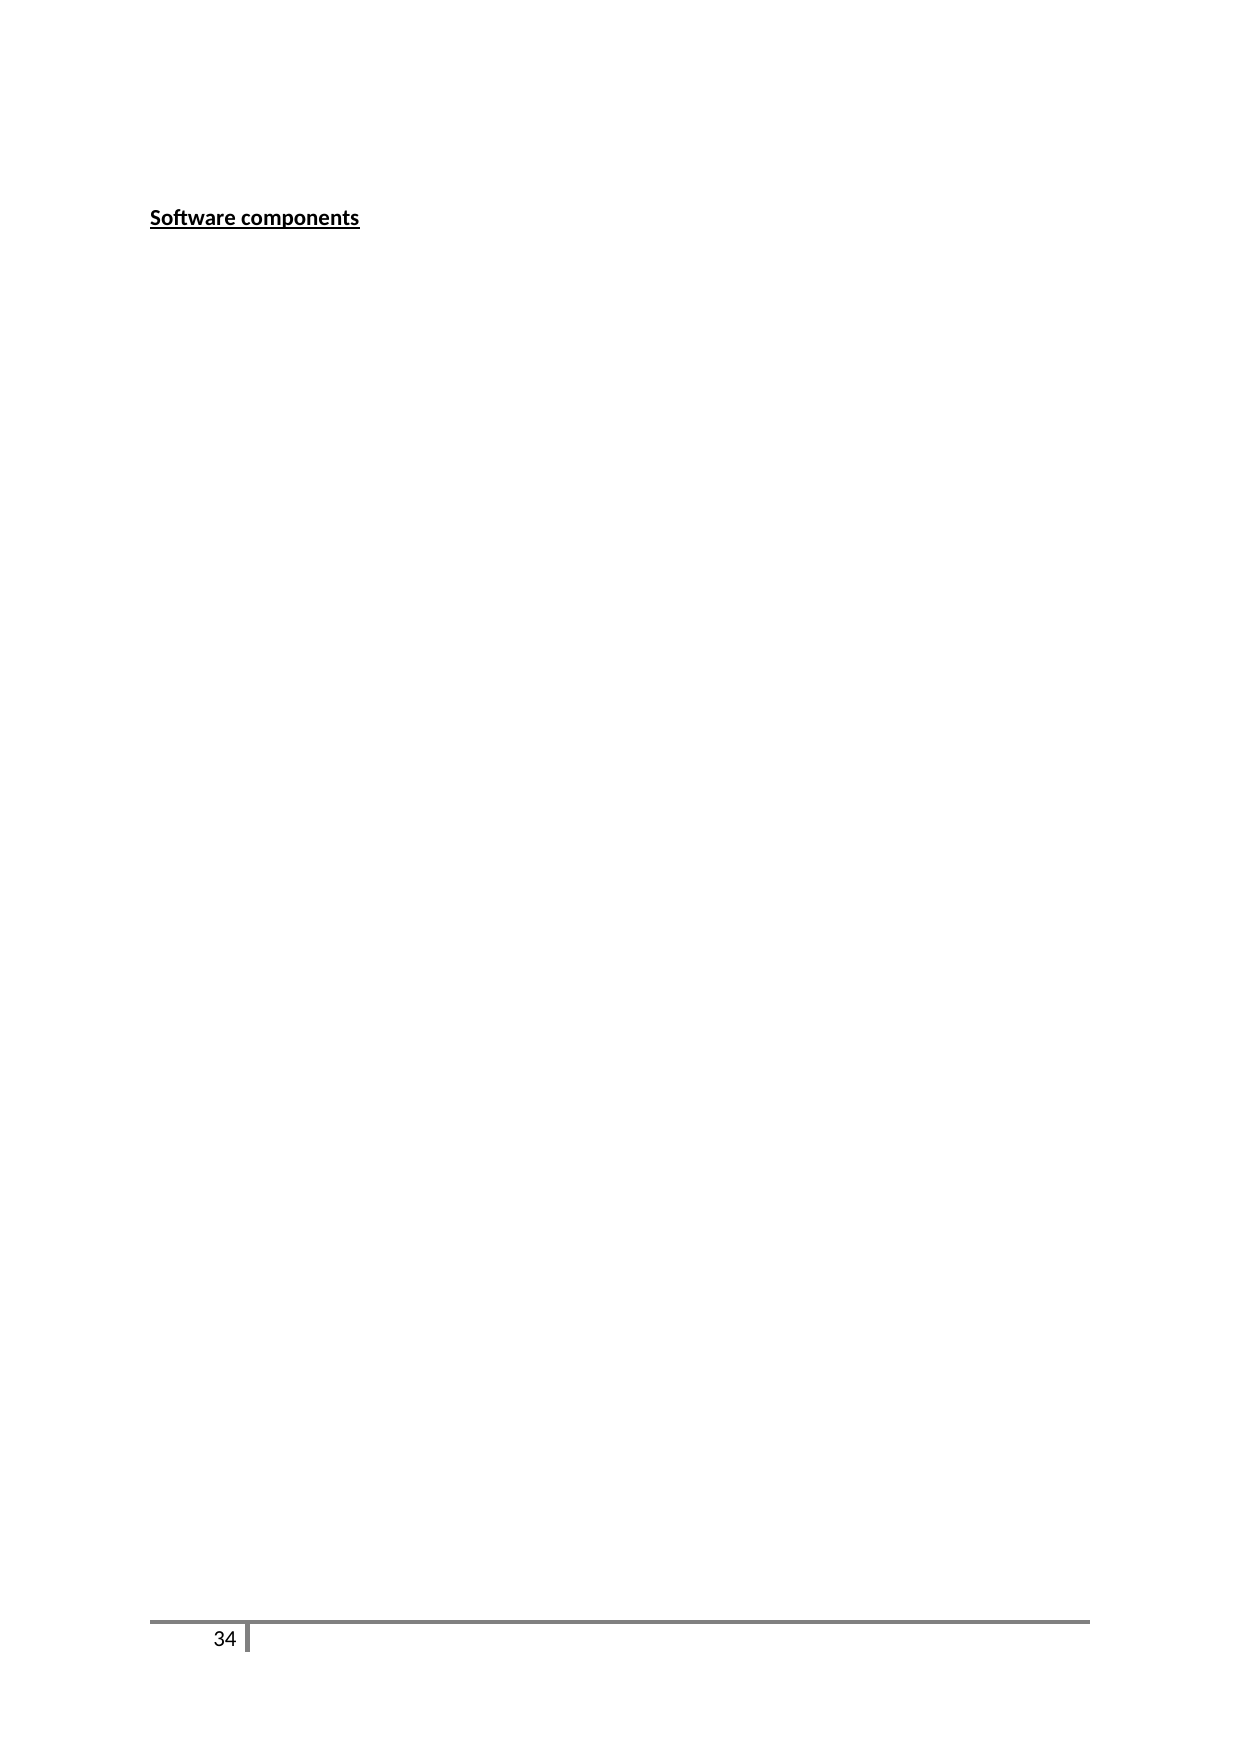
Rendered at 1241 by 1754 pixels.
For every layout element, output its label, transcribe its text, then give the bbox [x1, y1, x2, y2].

text Software components [150, 203, 1090, 231]
